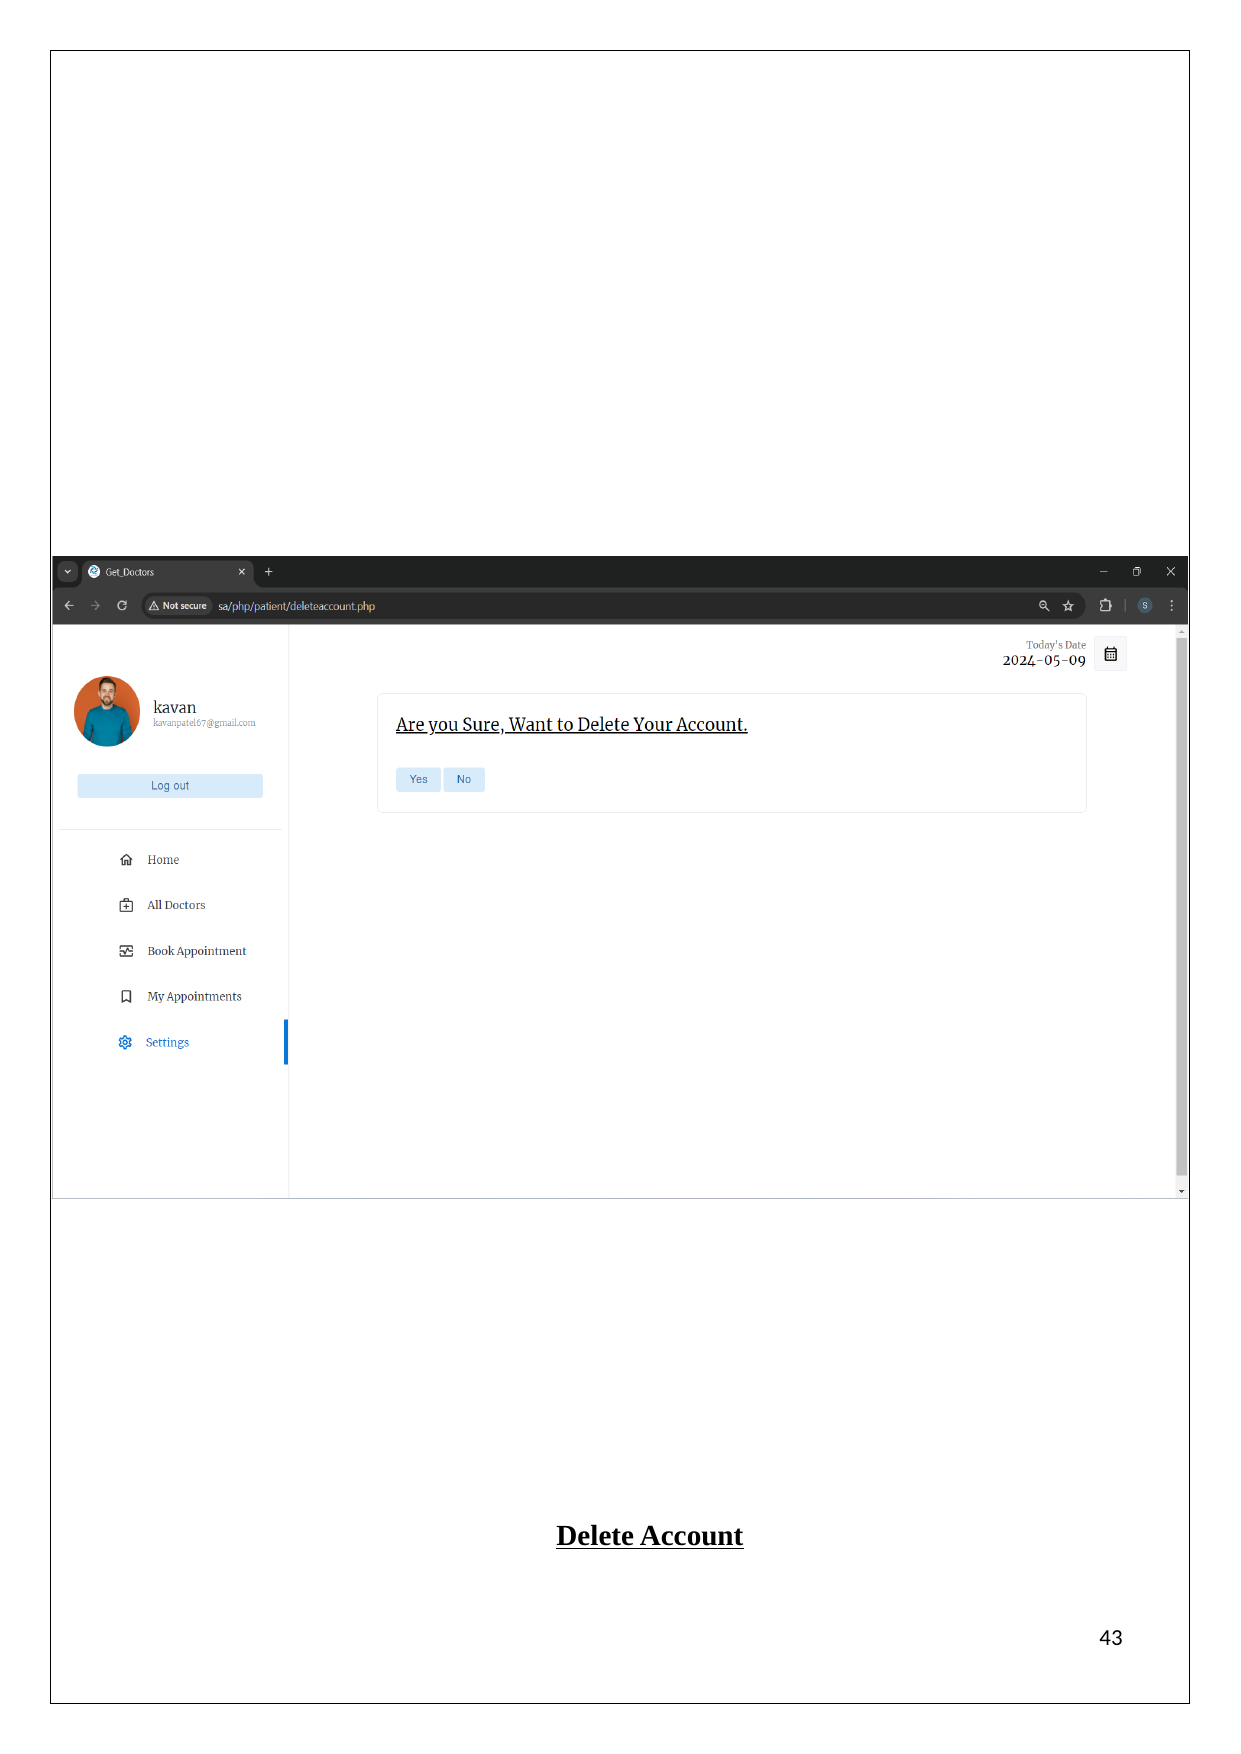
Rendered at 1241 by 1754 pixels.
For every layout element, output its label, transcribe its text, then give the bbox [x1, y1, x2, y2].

text Delete Account [177, 1518, 1122, 1552]
picture [50, 553, 1190, 1201]
